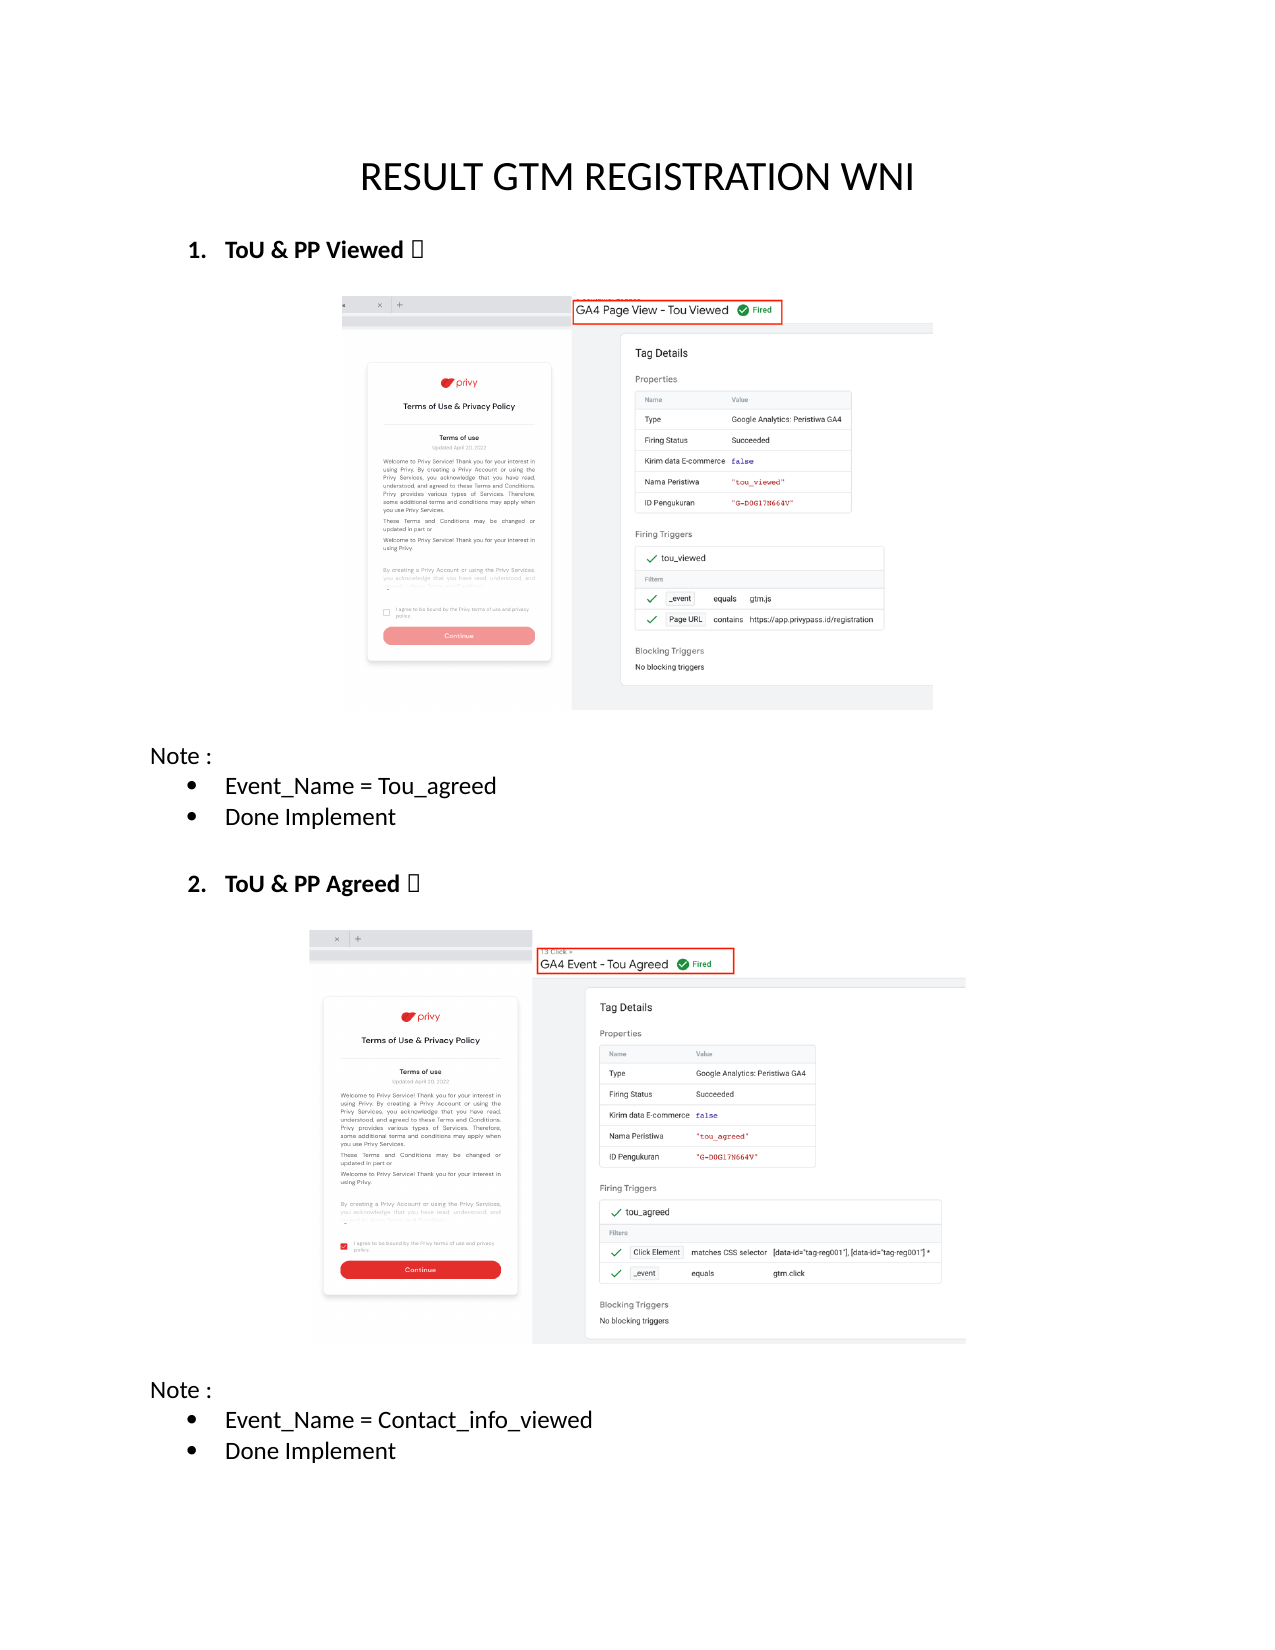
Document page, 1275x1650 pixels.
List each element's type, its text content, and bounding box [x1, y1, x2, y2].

list Event_Name = Tou_agreed [187, 770, 1125, 801]
picture [342, 296, 933, 710]
text RESULT GTM REGISTRATION WNI [150, 150, 1125, 201]
list Done Implement [187, 801, 1125, 831]
list Event_Name = Contact_info_viewed [187, 1404, 1125, 1435]
text Note : [150, 1374, 1125, 1404]
list Done Implement [187, 1435, 1125, 1465]
text Note : [150, 740, 1125, 770]
list ToU & PP Agreed ✅ [187, 865, 1125, 899]
list ToU & PP Viewed ✅ [187, 231, 1125, 265]
picture [309, 930, 966, 1344]
